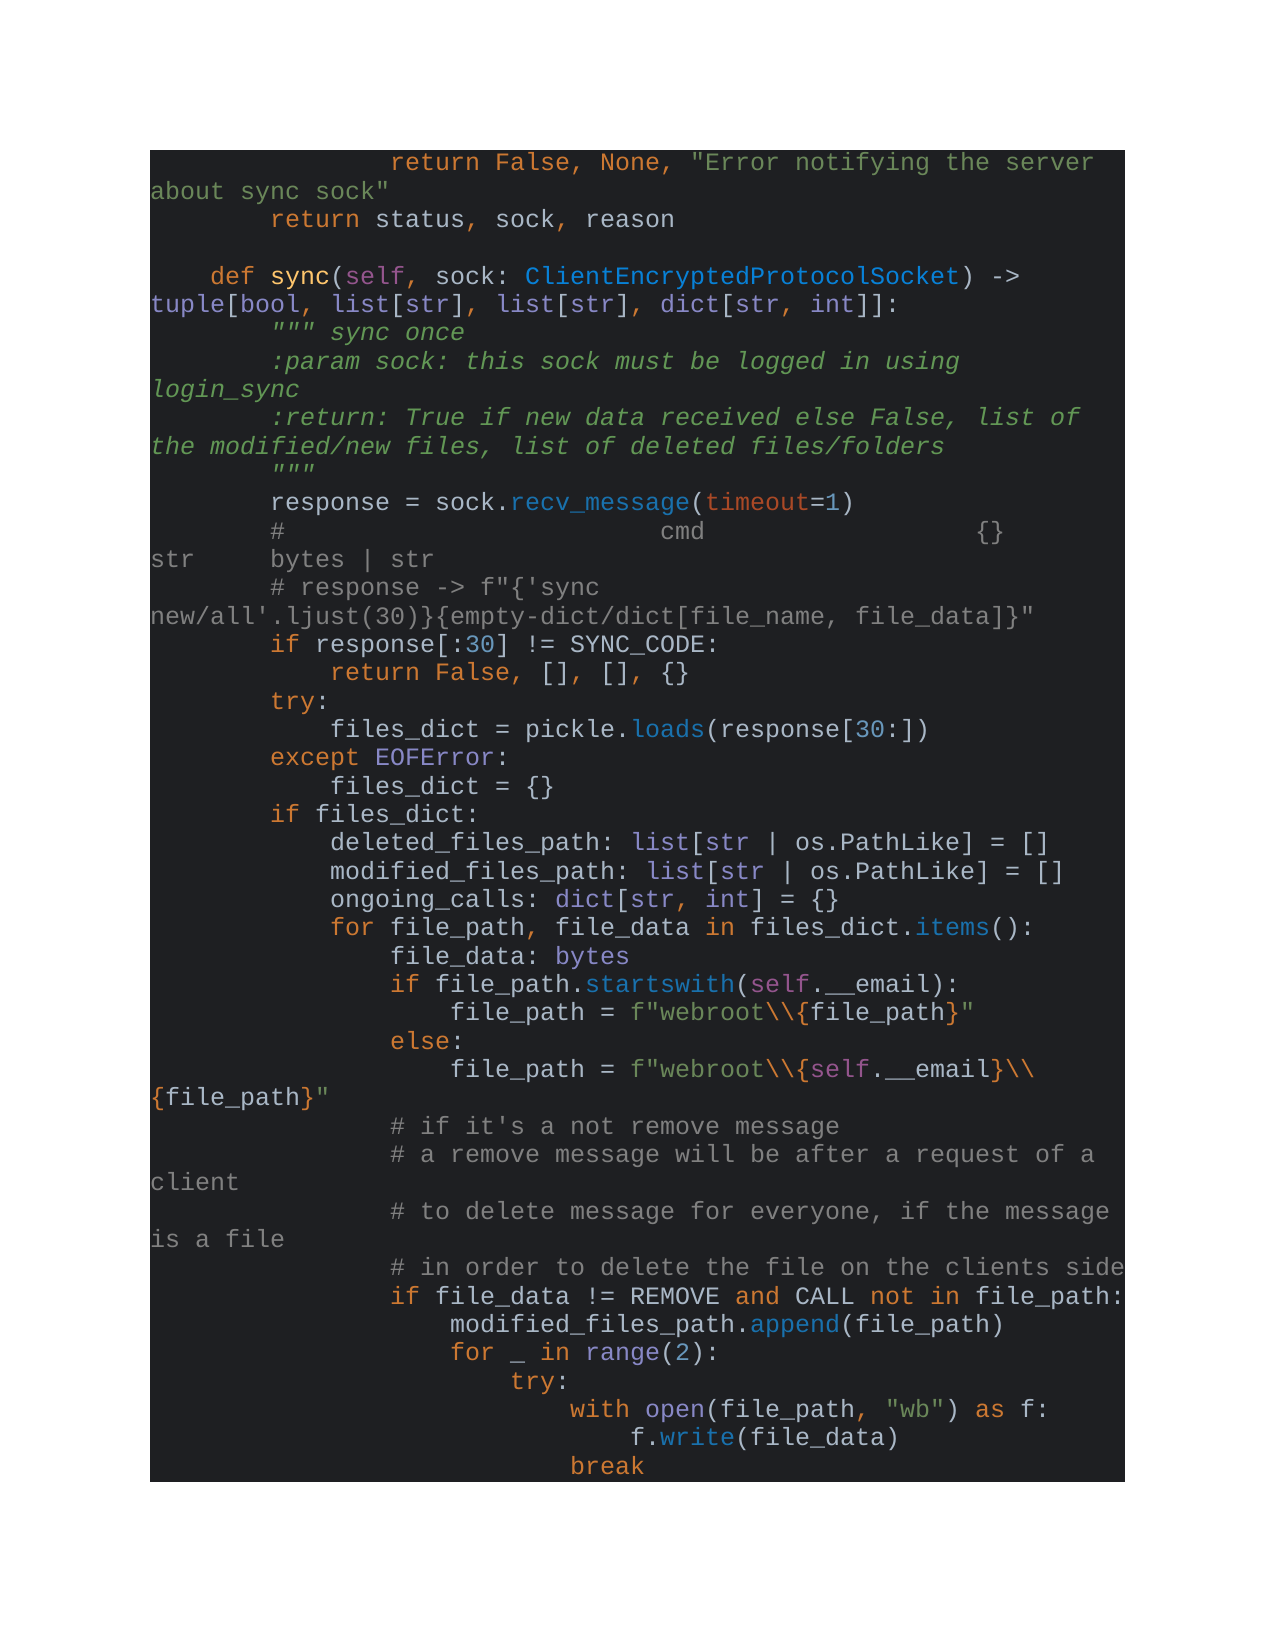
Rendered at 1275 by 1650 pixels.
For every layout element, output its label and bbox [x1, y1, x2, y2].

text [150, 150, 1125, 1482]
